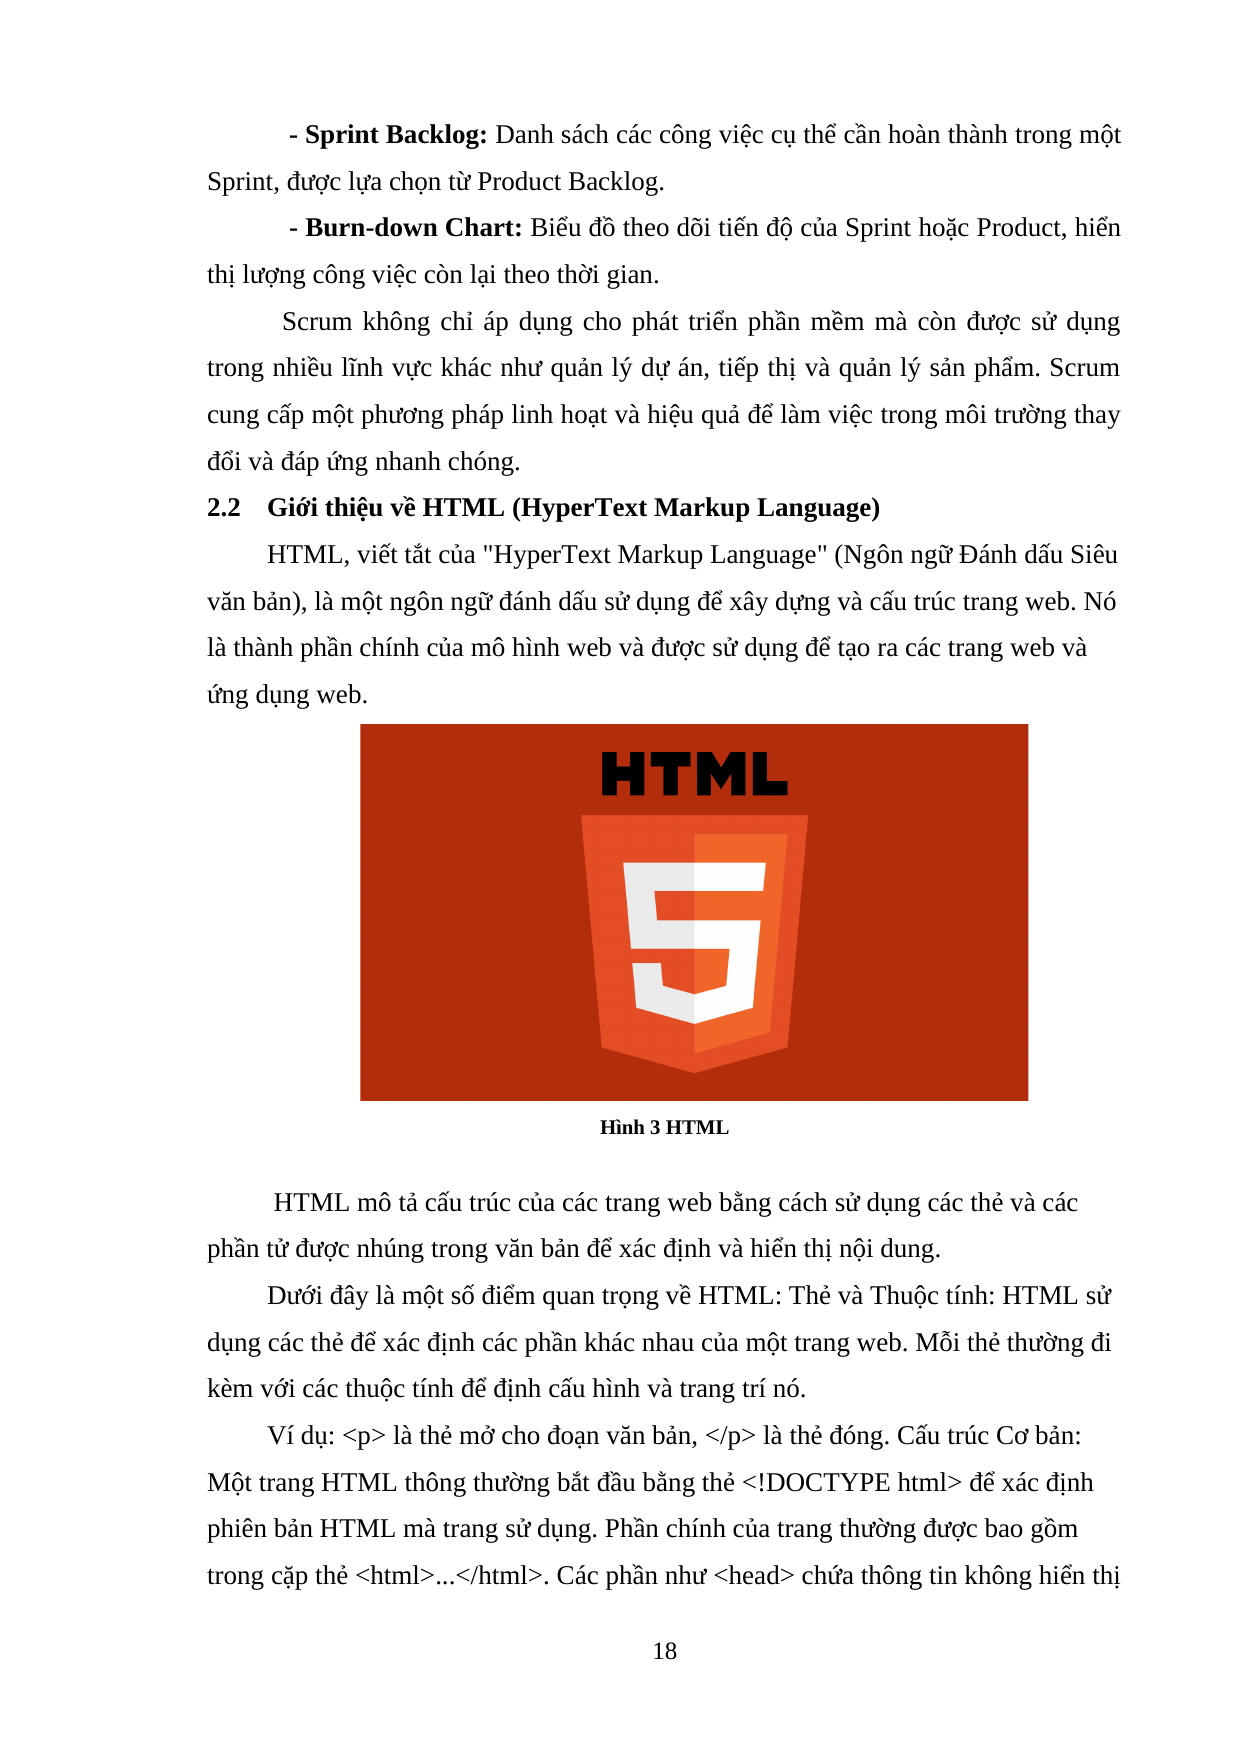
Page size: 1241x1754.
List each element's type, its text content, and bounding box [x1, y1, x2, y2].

text - Sprint Backlog: Danh sách các công việc cụ thể cần hoàn thành trong một Sprint, được lựa chọn từ Product Backlog. [207, 118, 1122, 196]
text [207, 1419, 1122, 1590]
subtitle Giới thiệu về HTML (HyperText Markup Language) [207, 491, 1122, 523]
text HTML mô tả cấu trúc của các trang web bằng cách sử dụng các thẻ và các phần tử được nhúng trong văn bản để xác định và hiển thị nội dung. [207, 1186, 1122, 1263]
text - Burn-down Chart: Biểu đồ theo dõi tiến độ của Sprint hoặc Product, hiển thị lượng công việc còn lại theo thời gian. [207, 211, 1122, 289]
text Dưới đây là một số điểm quan trọng về HTML: Thẻ và Thuộc tính: HTML sử dụng các thẻ để xác định các phần khác nhau của một trang web. Mỗi thẻ thường đi kèm với các thuộc tính để định cấu hình và trang trí nó. [207, 1279, 1122, 1403]
text HTML, viết tắt của "HyperText Markup Language" (Ngôn ngữ Đánh dấu Siêu văn bản), là một ngôn ngữ đánh dấu sử dụng để xây dựng và cấu trúc trang web. Nó là thành phần chính của mô hình web và được sử dụng để tạo ra các trang web và ứng dụng web. [207, 538, 1122, 709]
picture [360, 724, 1029, 1101]
text Scrum không chỉ áp dụng cho phát triển phần mềm mà còn được sử dụng trong nhiều lĩnh vực khác như quản lý dự án, tiếp thị và quản lý sản phẩm. Scrum cung cấp một phương pháp linh hoạt và hiệu quả để làm việc trong môi trường thay đổi và đáp ứng nhanh chóng. [207, 305, 1122, 476]
text Hình 3 HTML [207, 1115, 1122, 1139]
